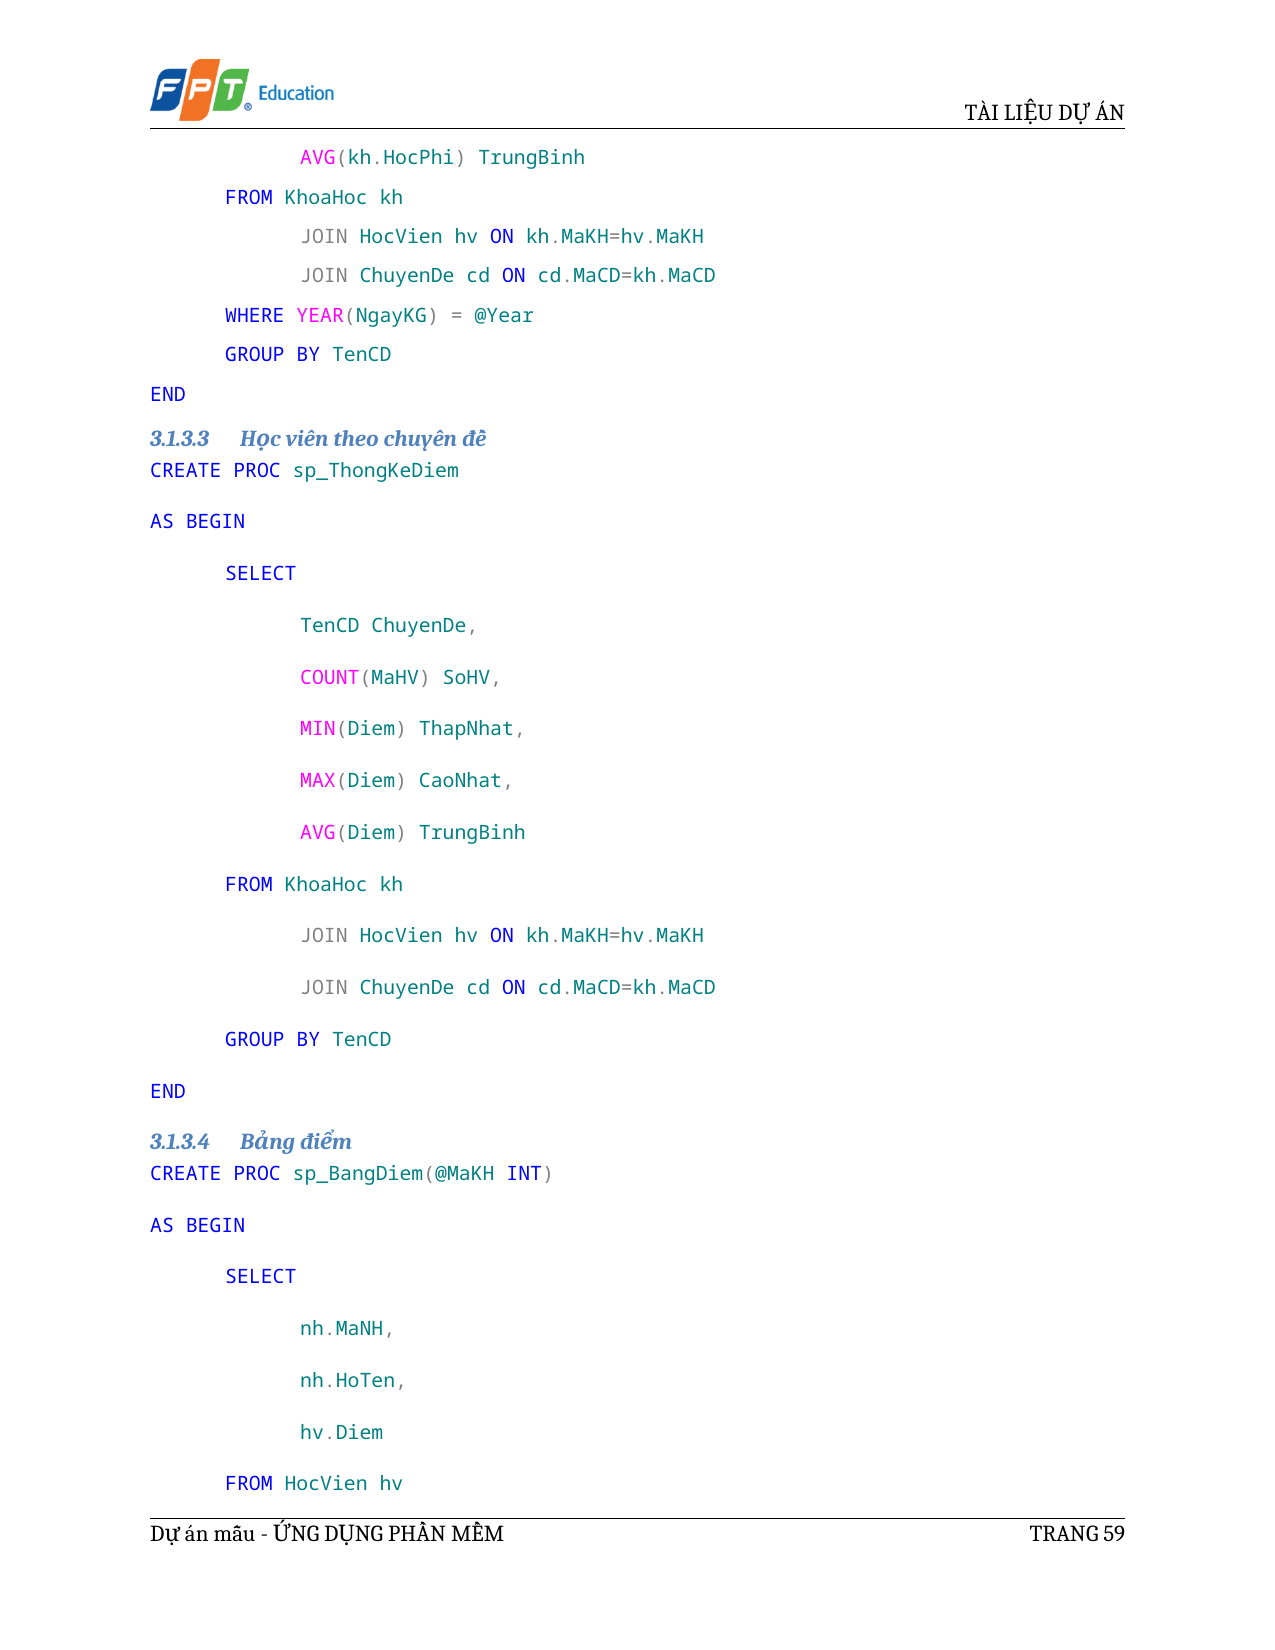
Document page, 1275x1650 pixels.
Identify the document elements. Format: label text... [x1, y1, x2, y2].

text MAX(Diem) CaoNhat, [300, 766, 1125, 793]
text END [150, 1077, 1125, 1104]
text CREATE PROC sp_BangDiem(@MaKH INT) [150, 1159, 1125, 1186]
text FROM KhoaHoc kh [225, 189, 1125, 208]
text AS BEGIN [150, 1211, 1125, 1238]
text GROUP BY TenCD [225, 347, 1125, 365]
text TenCD ChuyenDe, [300, 611, 1125, 638]
text END [150, 386, 1125, 405]
text COUNT(MaHV) SoHV, [300, 663, 1125, 690]
text CREATE PROC sp_ThongKeDiem [150, 456, 1125, 483]
text JOIN HocVien hv ON kh.MaKH=hv.MaKH [300, 229, 1125, 247]
text nh.MaNH, [300, 1314, 1125, 1341]
subtitle Học viên theo chuyên đề [150, 426, 1125, 452]
picture [150, 59, 336, 121]
text FROM HocVien hv [225, 1470, 1125, 1497]
text FROM KhoaHoc kh [225, 870, 1125, 897]
text SELECT [225, 1263, 1125, 1289]
text JOIN ChuyenDe cd ON cd.MaCD=kh.MaCD [300, 268, 1125, 287]
text JOIN HocVien hv ON kh.MaKH=hv.MaKH [300, 922, 1125, 949]
text AS BEGIN [150, 508, 1125, 534]
text GROUP BY TenCD [225, 1025, 1125, 1052]
text AVG(kh.HocPhi) TrungBinh [300, 150, 1125, 168]
text SELECT [225, 559, 1125, 586]
text nh.HoTen, [300, 1366, 1125, 1393]
text hv.Diem [300, 1418, 1125, 1445]
text MIN(Diem) ThapNhat, [300, 715, 1125, 742]
text AVG(Diem) TrungBinh [300, 818, 1125, 845]
subtitle Bảng điểm [150, 1129, 1125, 1155]
text JOIN ChuyenDe cd ON cd.MaCD=kh.MaCD [300, 973, 1125, 1001]
text WHERE YEAR(NgayKG) = @Year [225, 307, 1125, 326]
